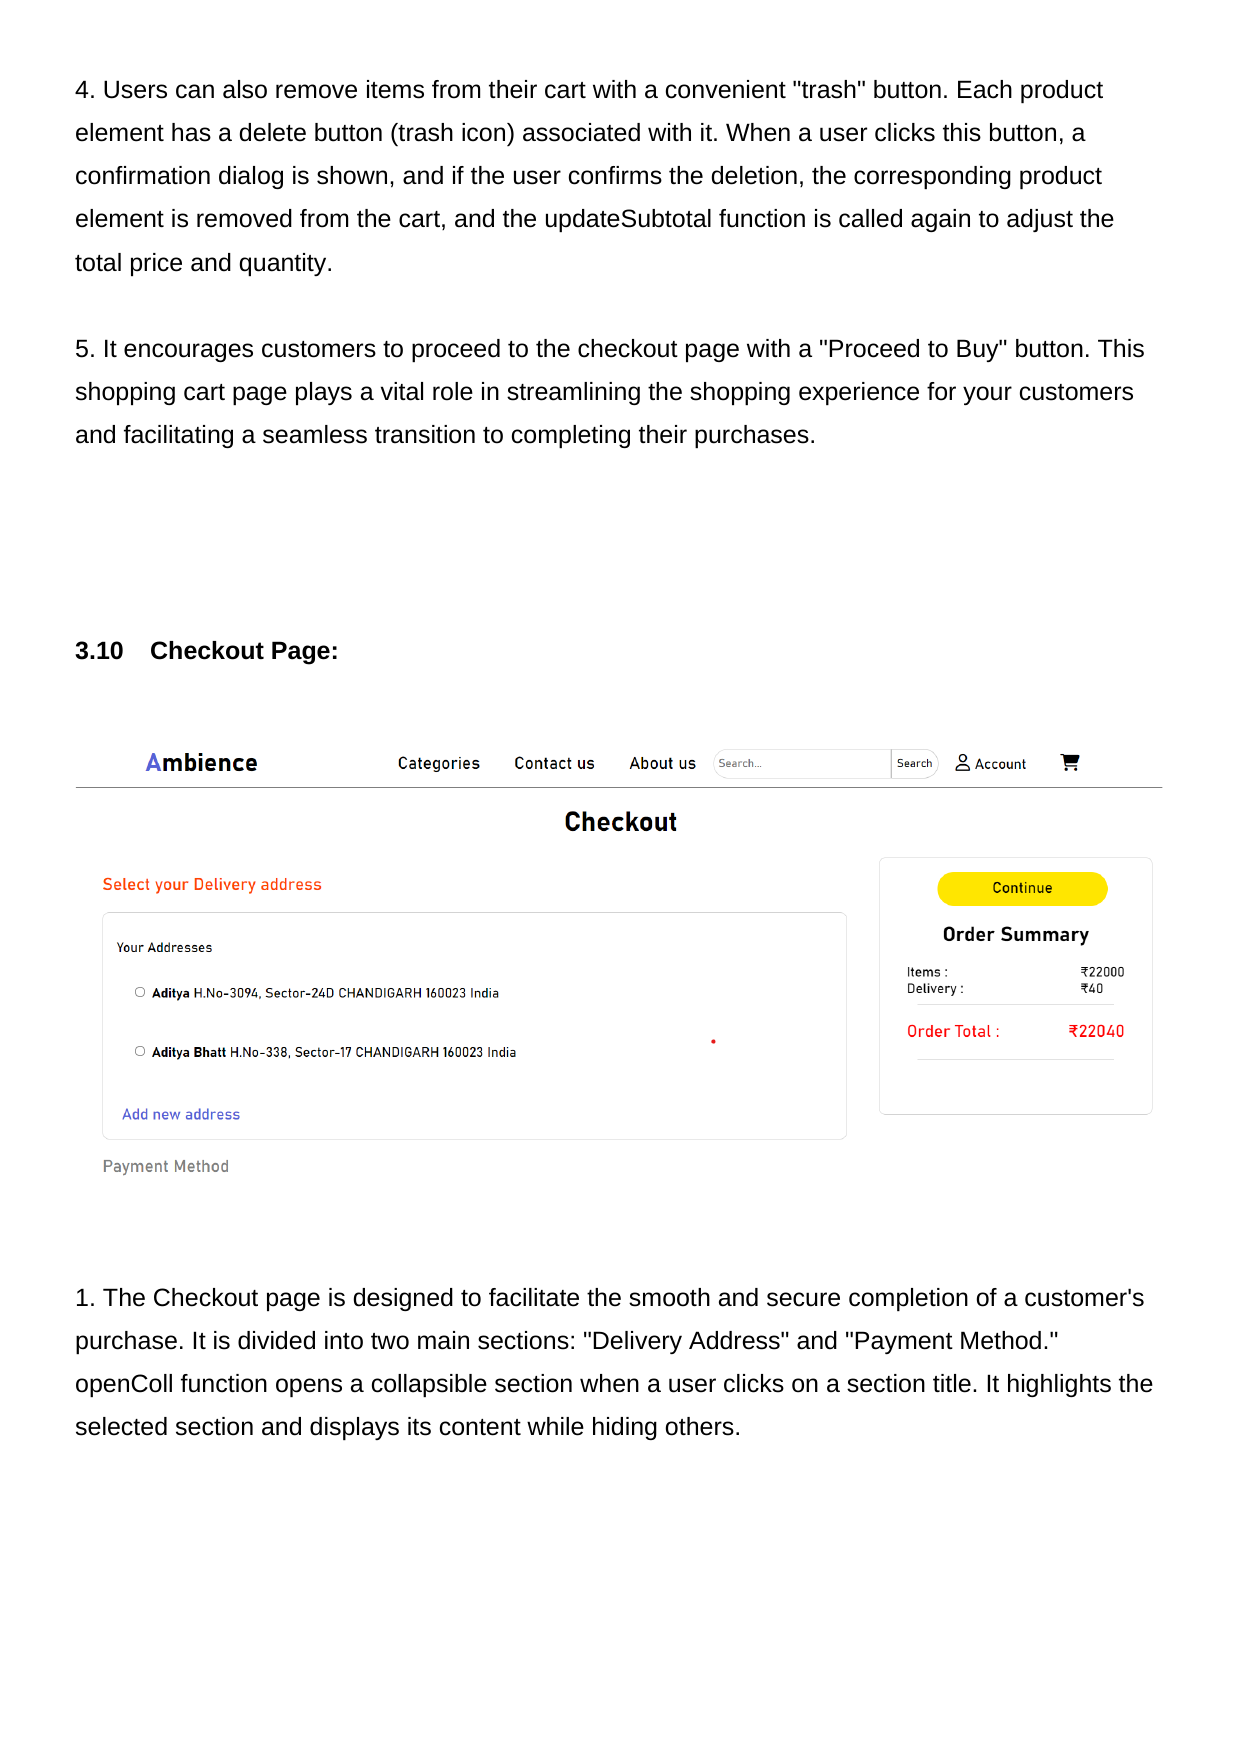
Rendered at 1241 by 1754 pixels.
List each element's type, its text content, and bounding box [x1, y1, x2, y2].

text 5. It encourages customers to proceed to the checkout page with a "Proceed to Buy" button. This shopping cart page plays a vital role in streamlining the shopping experience for your customers and facilitating a seamless transition to completing their purchases. [75, 334, 1165, 449]
text 4. Users can also remove items from their cart with a convenient "trash" button. Each product element has a delete button (trash icon) associated with it. When a user clicks this button, a confirmation dialog is shown, and if the user confirms the deletion, the corresponding product element is removed from the cart, and the updateSubtotal function is called again to adjust the total price and quantity. [75, 75, 1165, 276]
picture [75, 740, 1162, 1253]
list Checkout Page: [75, 636, 1165, 664]
